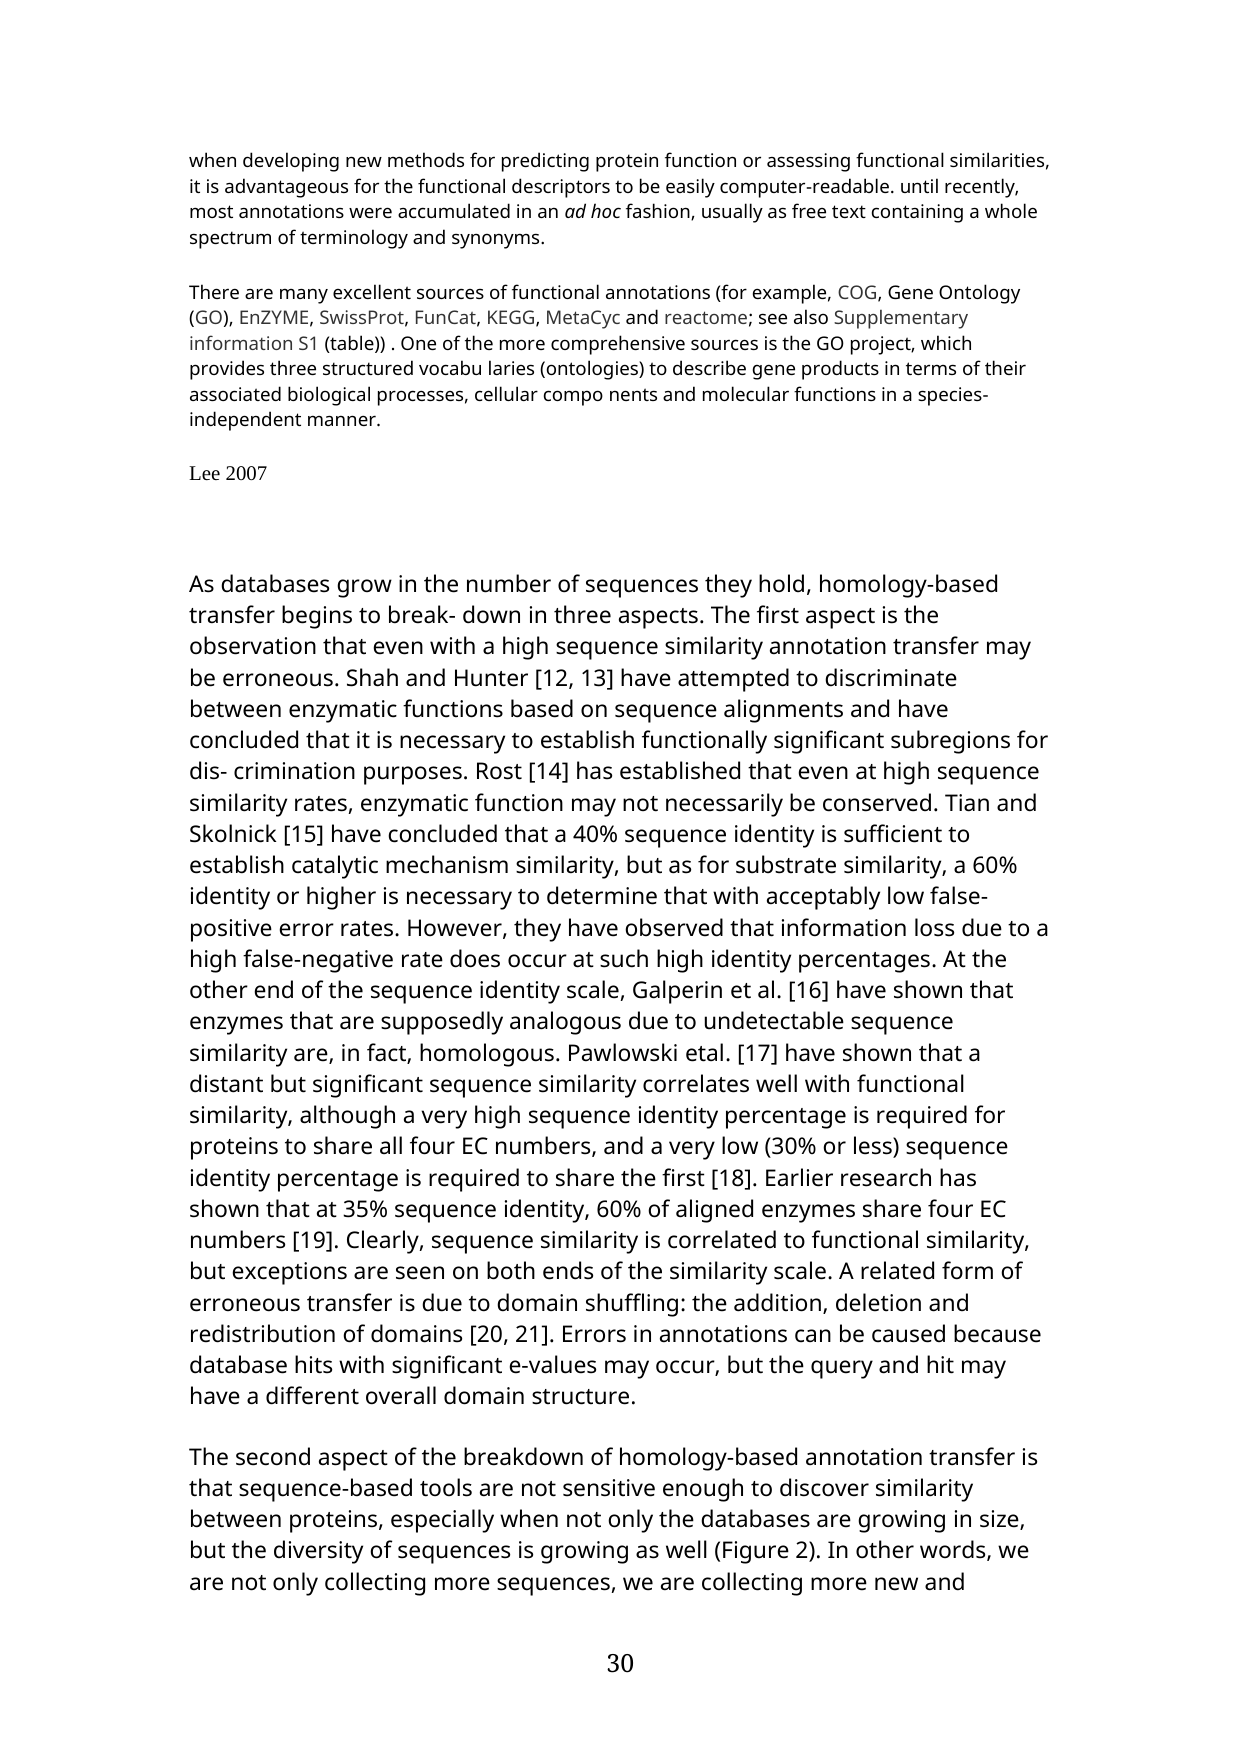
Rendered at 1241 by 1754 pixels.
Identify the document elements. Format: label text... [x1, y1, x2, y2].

text As databases grow in the number of sequences they hold, homology-based transfer begins to break- down in three aspects. The first aspect is the observation that even with a high sequence similarity annotation transfer may be erroneous. Shah and Hunter [12, 13] have attempted to discriminate between enzymatic functions based on sequence alignments and have concluded that it is necessary to establish functionally significant subregions for dis- crimination purposes. Rost [14] has established that even at high sequence similarity rates, enzymatic function may not necessarily be conserved. Tian and Skolnick [15] have concluded that a 40% sequence identity is sufficient to establish catalytic mechanism similarity, but as for substrate similarity, a 60% identity or higher is necessary to determine that with acceptably low false-positive error rates. However, they have observed that information loss due to a high false-negative rate does occur at such high identity percentages. At the other end of the sequence identity scale, Galperin et al. [16] have shown that enzymes that are supposedly analogous due to undetectable sequence similarity are, in fact, homologous. Pawlowski etal. [17] have shown that a distant but significant sequence similarity correlates well with functional similarity, although a very high sequence identity percentage is required for proteins to share all four EC numbers, and a very low (30% or less) sequence identity percentage is required to share the first [18]. Earlier research has shown that at 35% sequence identity, 60% of aligned enzymes share four EC numbers [19]. Clearly, sequence similarity is correlated to functional similarity, but exceptions are seen on both ends of the similarity scale. A related form of erroneous transfer is due to domain shuffling: the addition, deletion and redistribution of domains [20, 21]. Errors in annotations can be caused because database hits with significant e-values may occur, but the query and hit may have a different overall domain structure. [189, 568, 1051, 1411]
text There are many excellent sources of functional annotations (for example, COG, Gene Ontology (GO), EnZYME, SwissProt, FunCat, KEGG, MetaCyc and reactome; see also Supplementary information S1 (table)) . One of the more comprehensive sources is the GO project, which provides three structured vocabu laries (ontologies) to describe gene products in terms of their associated biological processes, cellular compo nents and molecular functions in a speciesindependent manner. [189, 279, 1051, 432]
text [189, 1441, 1051, 1597]
text when developing new methods for predicting protein function or assessing functional similarities, it is advantageous for the functional descriptors to be easily computer-readable. until recently, most annotations were accumulated in an ad hoc fashion, usually as free text containing a whole spectrum of terminology and synonyms. [189, 148, 1051, 250]
text Lee 2007 [189, 461, 1051, 485]
